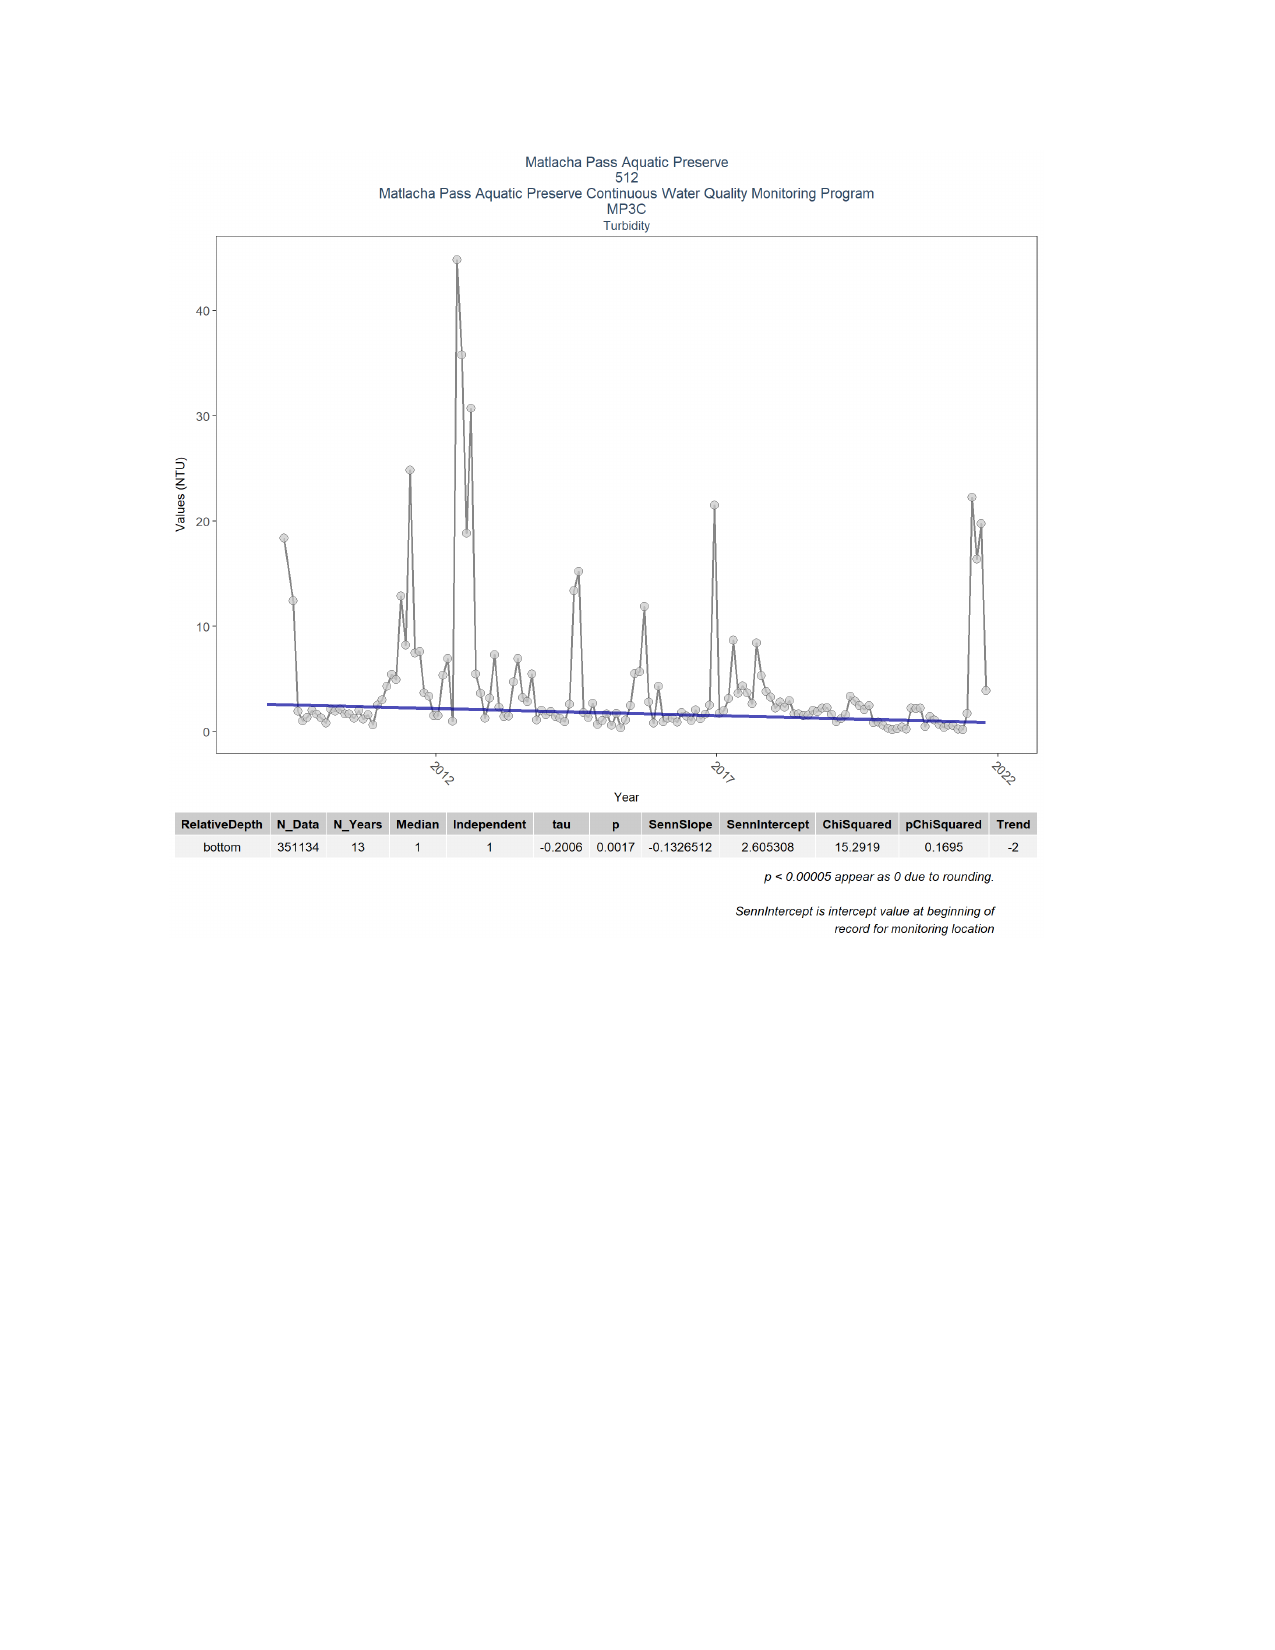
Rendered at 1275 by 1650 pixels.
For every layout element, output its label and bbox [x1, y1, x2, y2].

picture [168, 150, 1044, 938]
